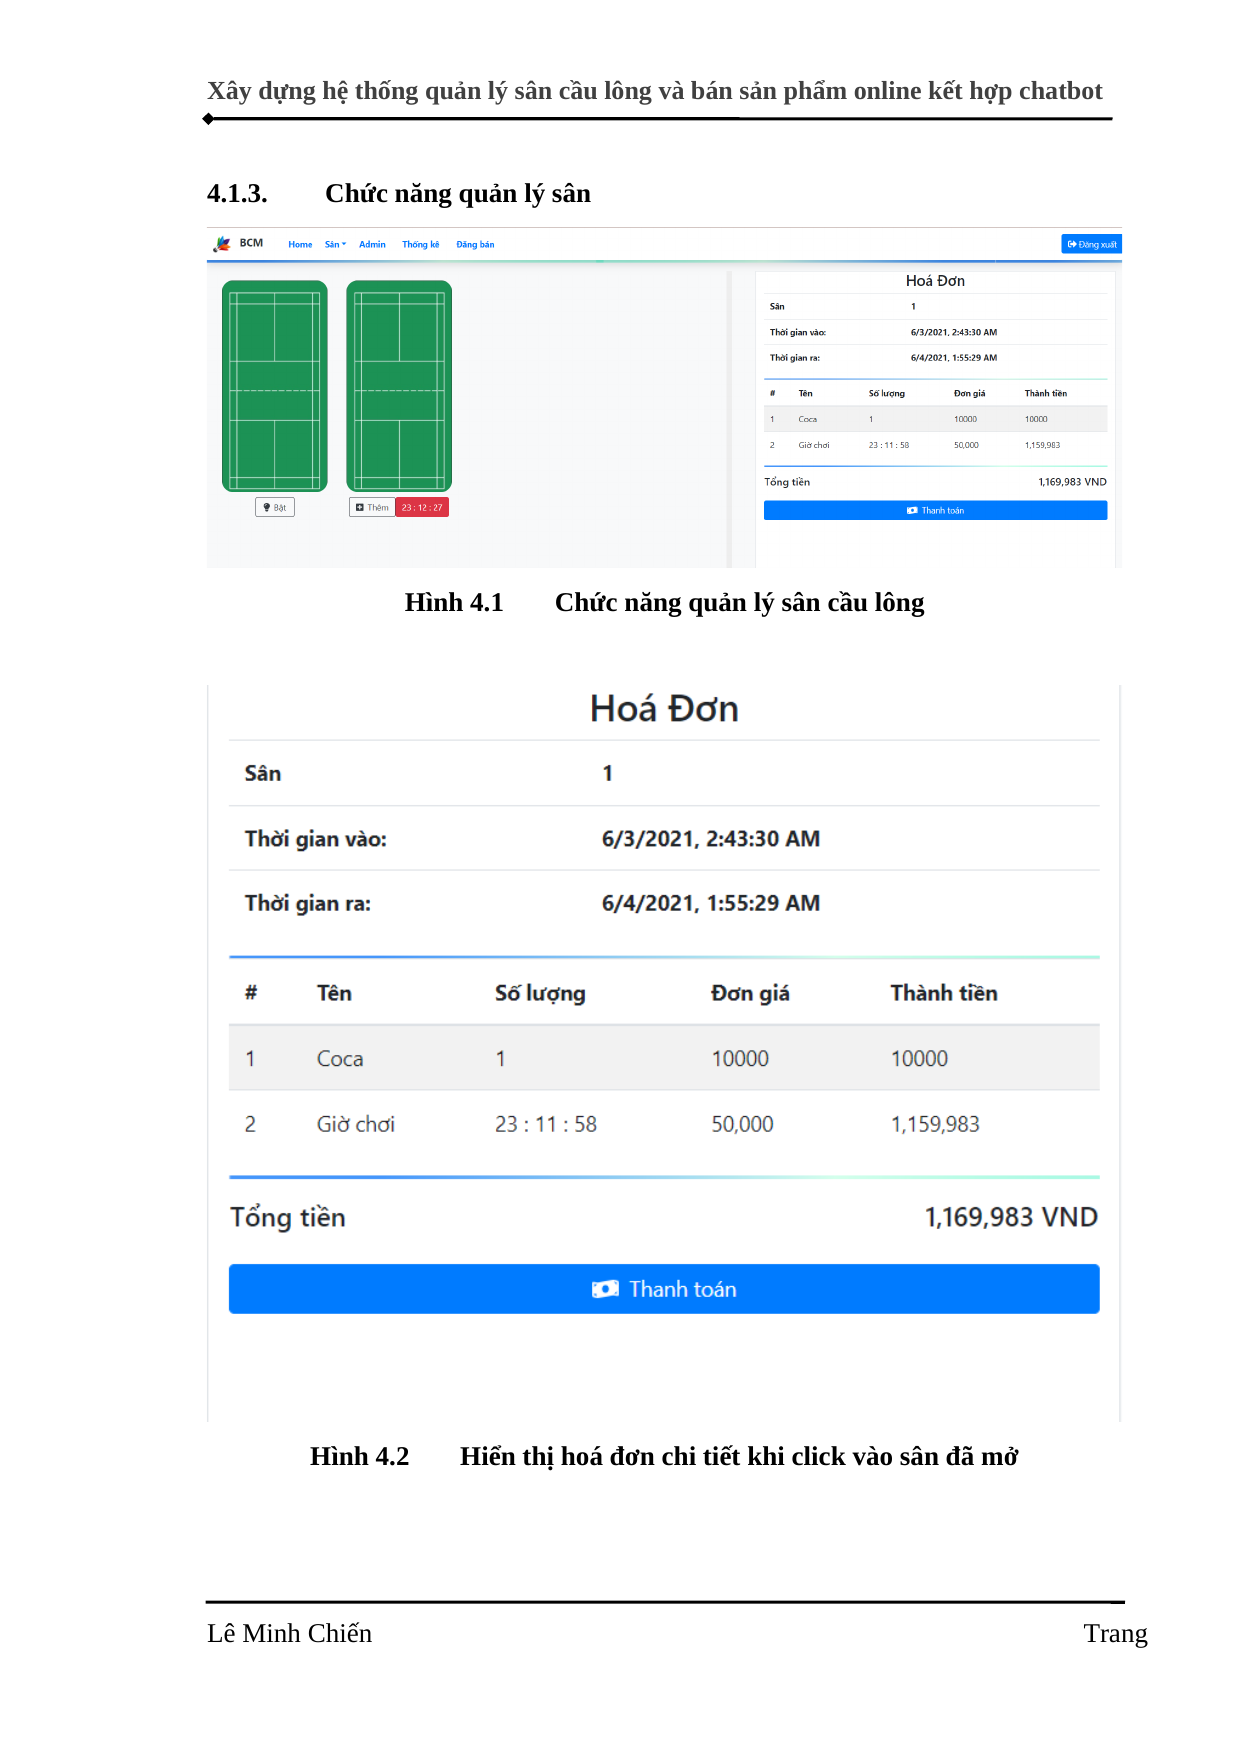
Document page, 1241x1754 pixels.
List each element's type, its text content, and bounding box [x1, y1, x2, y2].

picture [206, 685, 1123, 1422]
text Hiển thị hoá đơn chi tiết khi click vào sân đã mở [207, 1440, 1122, 1471]
picture [206, 227, 1123, 568]
text Chức năng quản lý sân [207, 177, 1122, 208]
text Chức năng quản lý sân cầu lông [207, 586, 1122, 617]
